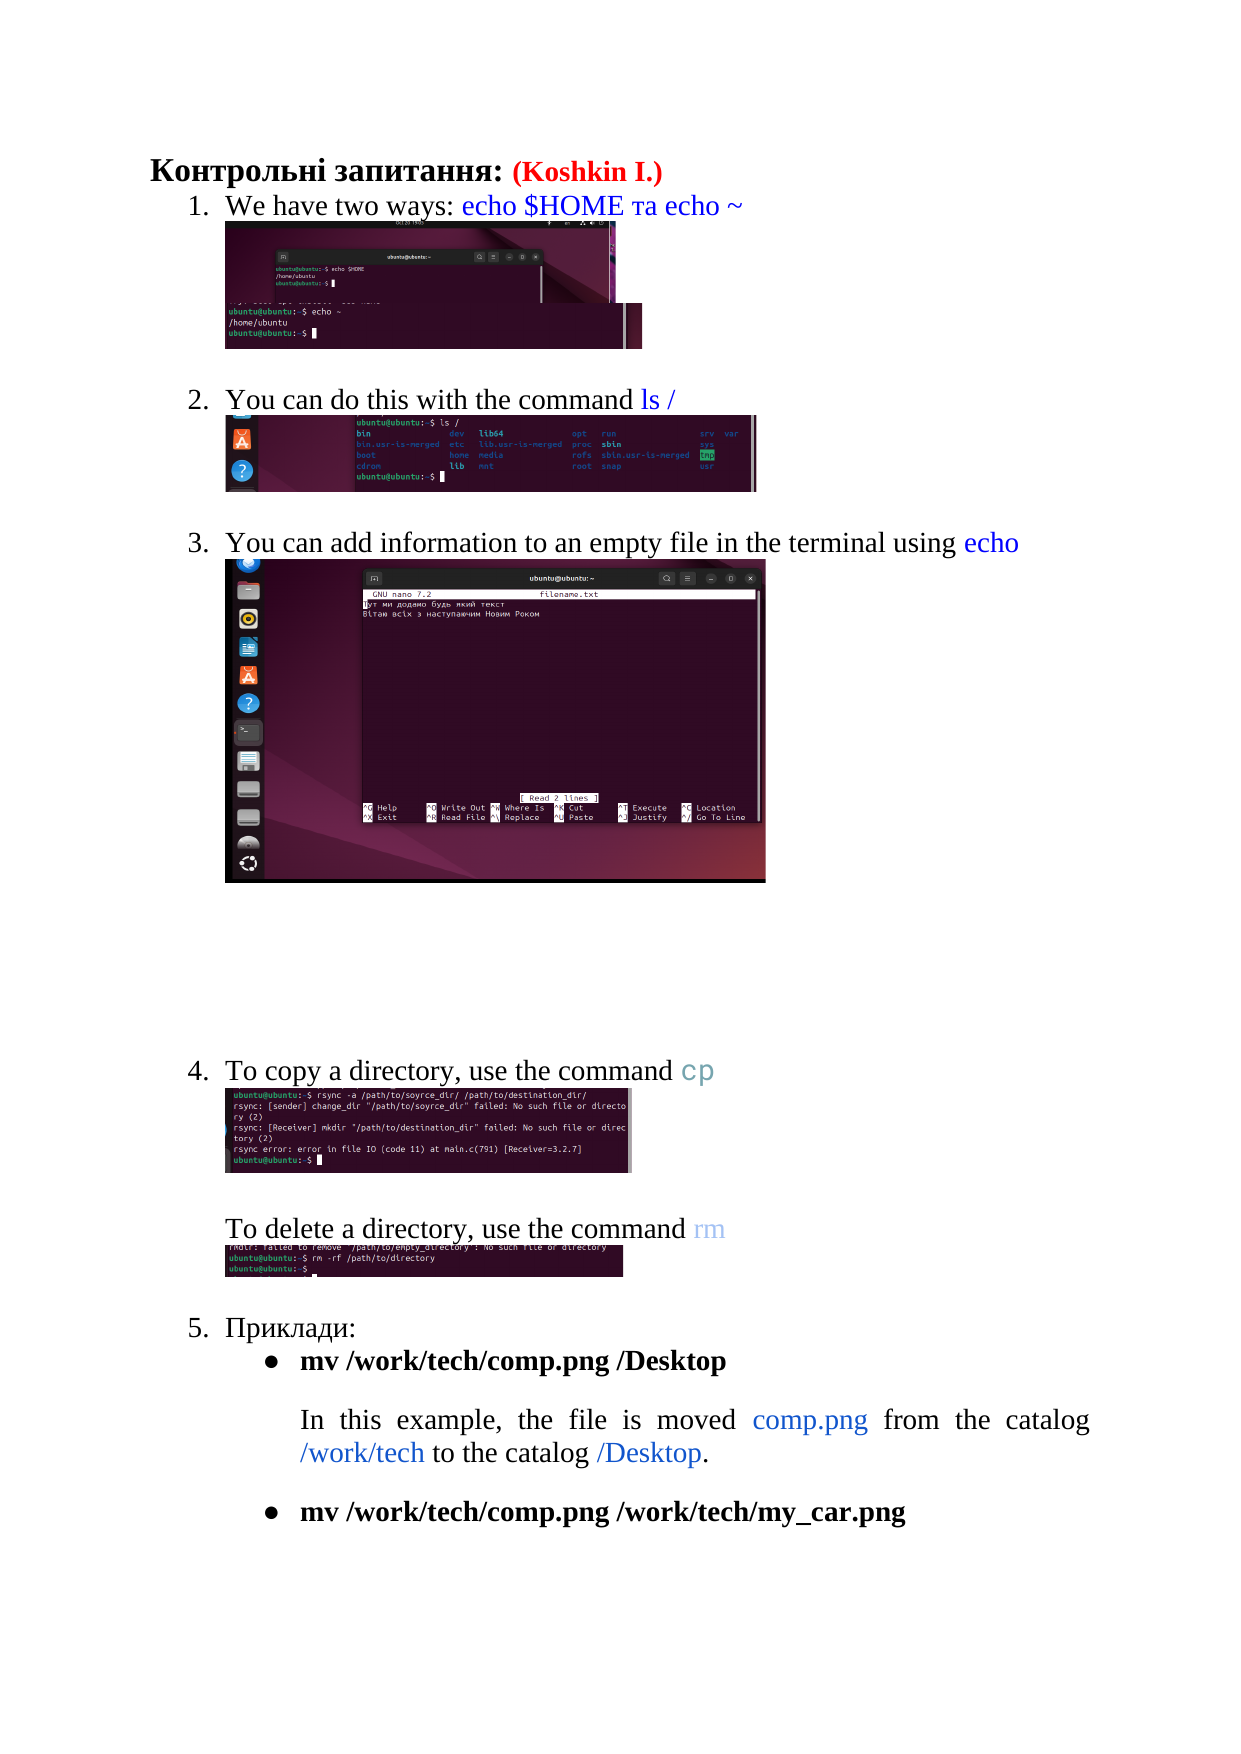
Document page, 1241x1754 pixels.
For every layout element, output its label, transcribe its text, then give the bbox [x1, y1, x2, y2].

text To delete a directory, use the command rm [225, 1211, 1090, 1245]
text In this example, the file is moved comp.png from the catalog /work/tech to the catalog /Desktop. [300, 1402, 1090, 1469]
list To copy a directory, use the command cp [187, 1050, 1090, 1089]
picture [225, 559, 766, 883]
list We have two ways: echo $HOME та echo ~ [187, 188, 1090, 222]
picture [225, 1245, 624, 1277]
list Приклади: [187, 1310, 1090, 1343]
picture [225, 1088, 632, 1173]
list You can add information to an empty file in the terminal using echo [187, 526, 1090, 559]
text Контрольні запитання: (Koshkin I.) [150, 150, 1090, 188]
list mv /work/tech/comp.png /Desktop [262, 1343, 1090, 1377]
list mv /work/tech/comp.png /work/tech/my_car.png [262, 1494, 1090, 1527]
picture [225, 415, 757, 492]
list You can do this with the command ls / [187, 382, 1090, 415]
picture [225, 221, 643, 349]
